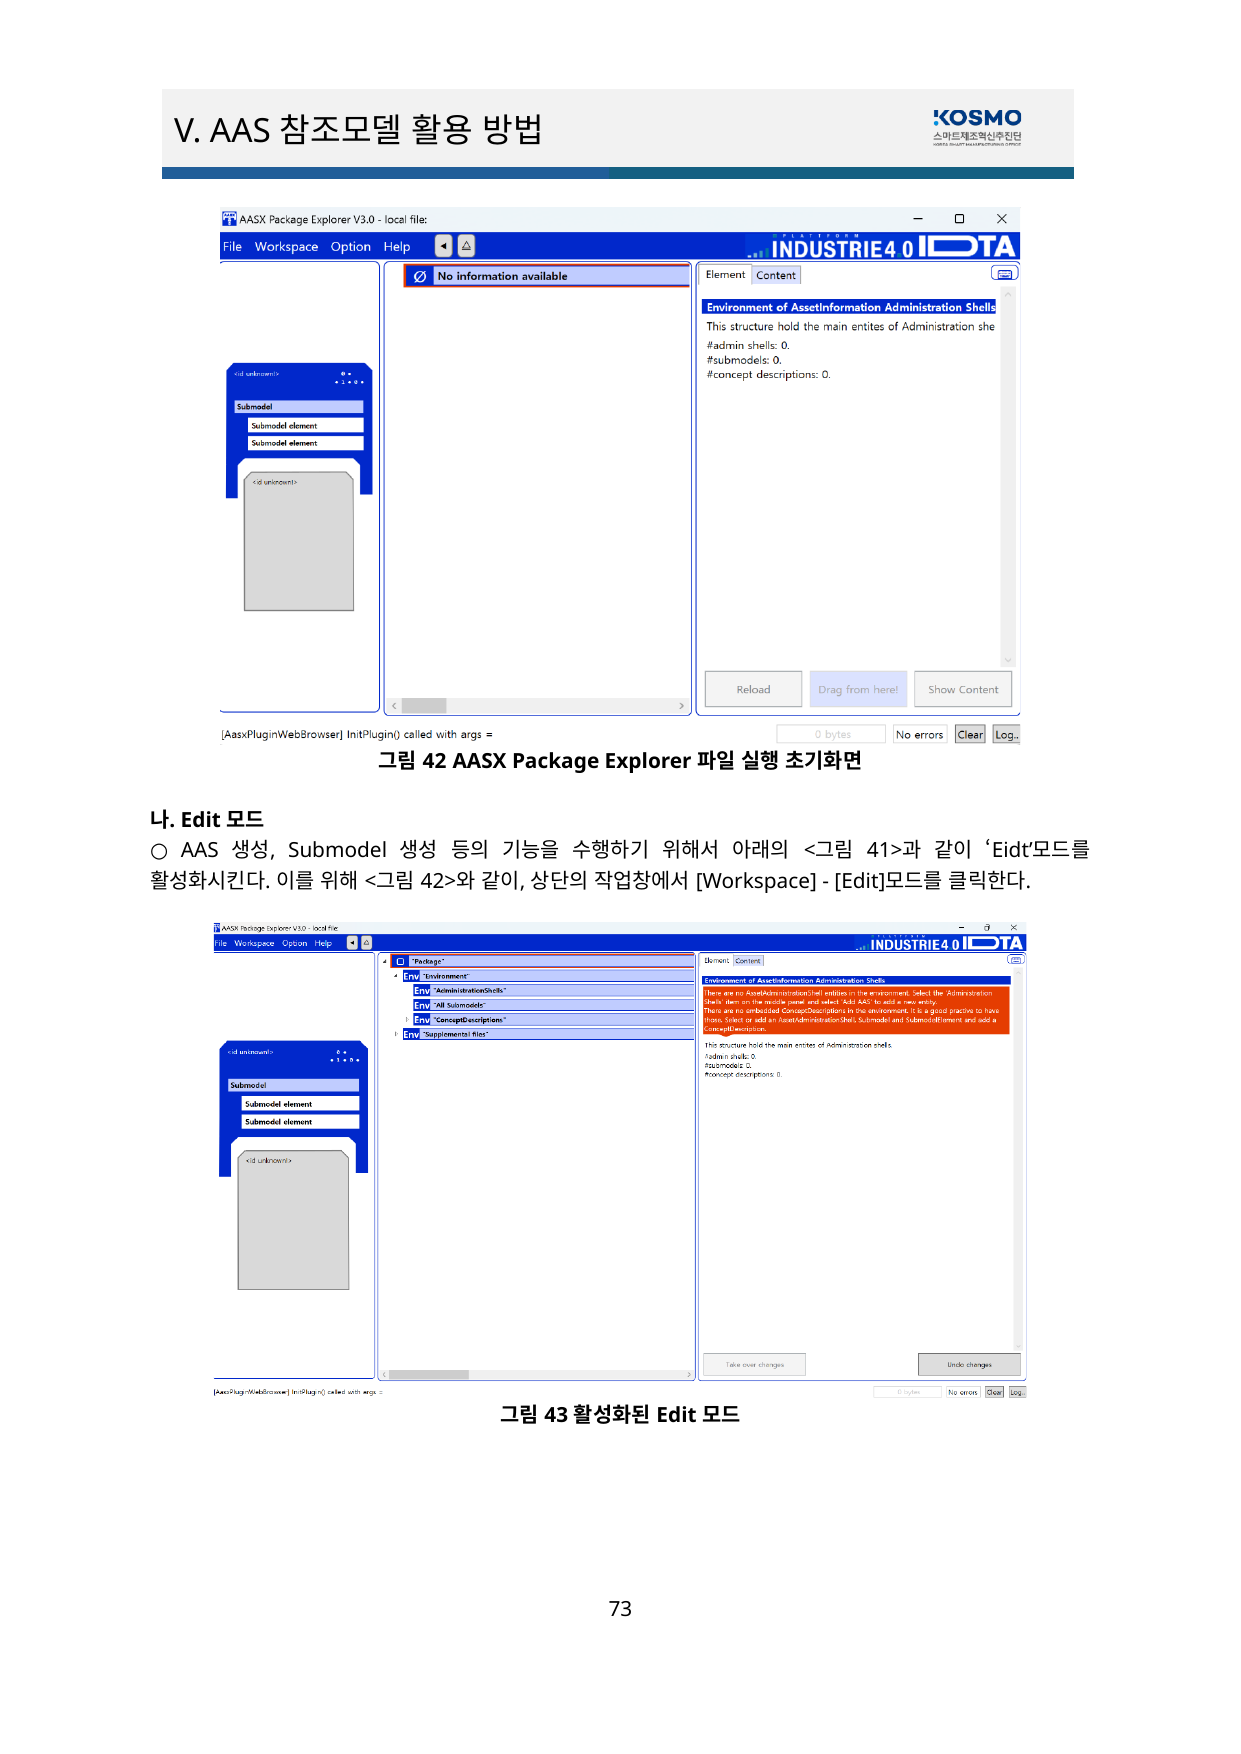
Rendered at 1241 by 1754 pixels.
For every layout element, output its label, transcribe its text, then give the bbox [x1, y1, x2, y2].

picture [213, 922, 1027, 1398]
picture [933, 110, 1022, 146]
text 나. Edit 모드 [150, 803, 1090, 834]
text ○ AAS 생성, Submodel 생성 등의 기능을 수행하기 위해서 아래의 <그림 41>과 같이 ‘Eidt’모드를 활성화시킨다. 이를 위해 <그림 42>와 같이, 상단의 작업창에서 [Workspace] - [Edit]모드를 클릭한다. [150, 834, 1090, 894]
picture [220, 207, 1020, 745]
